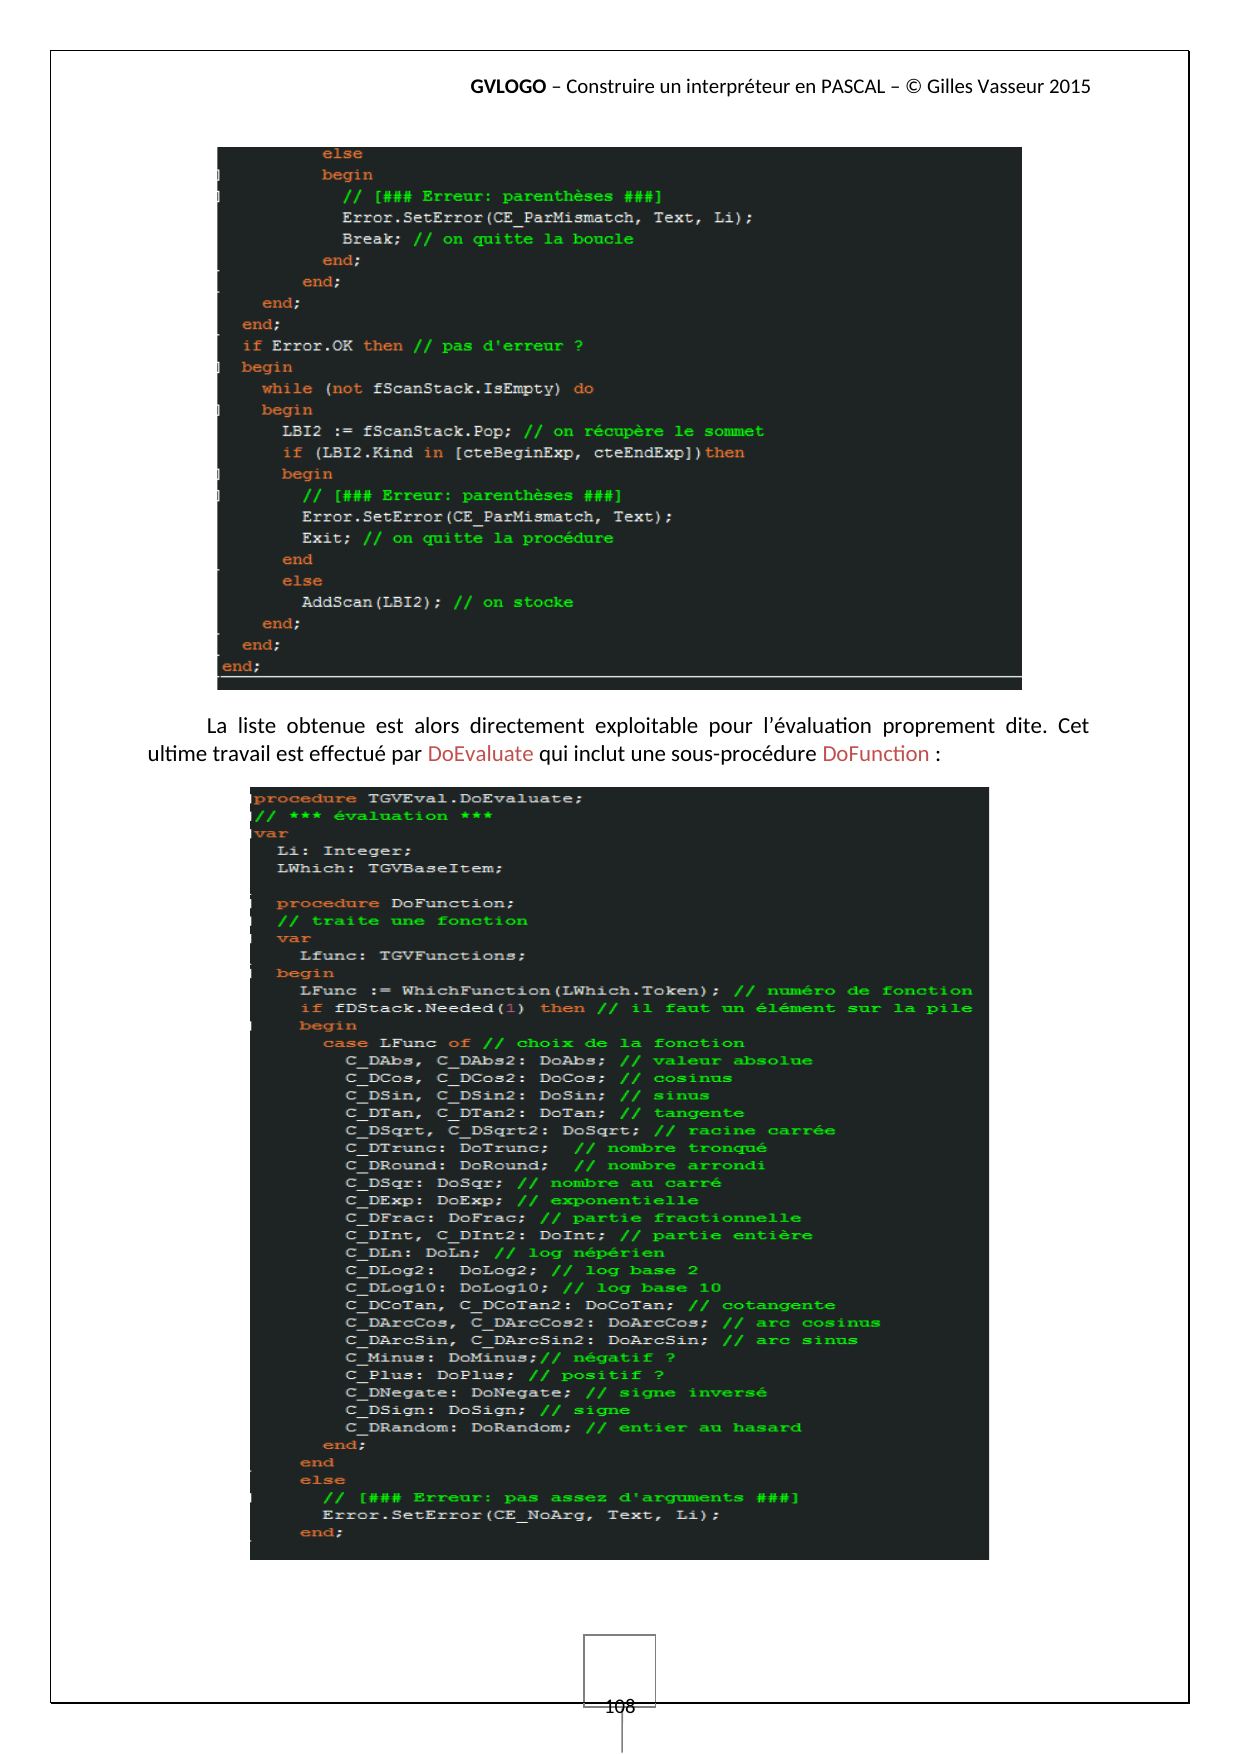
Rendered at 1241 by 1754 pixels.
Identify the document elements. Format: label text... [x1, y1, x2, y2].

picture [250, 787, 990, 1560]
text La liste obtenue est alors directement exploitable pour l’évaluation proprement dite. Cet ultime travail est effectué par DoEvaluate qui inclut une sous-procédure DoFunction : [147, 711, 1092, 767]
picture [217, 147, 1022, 690]
